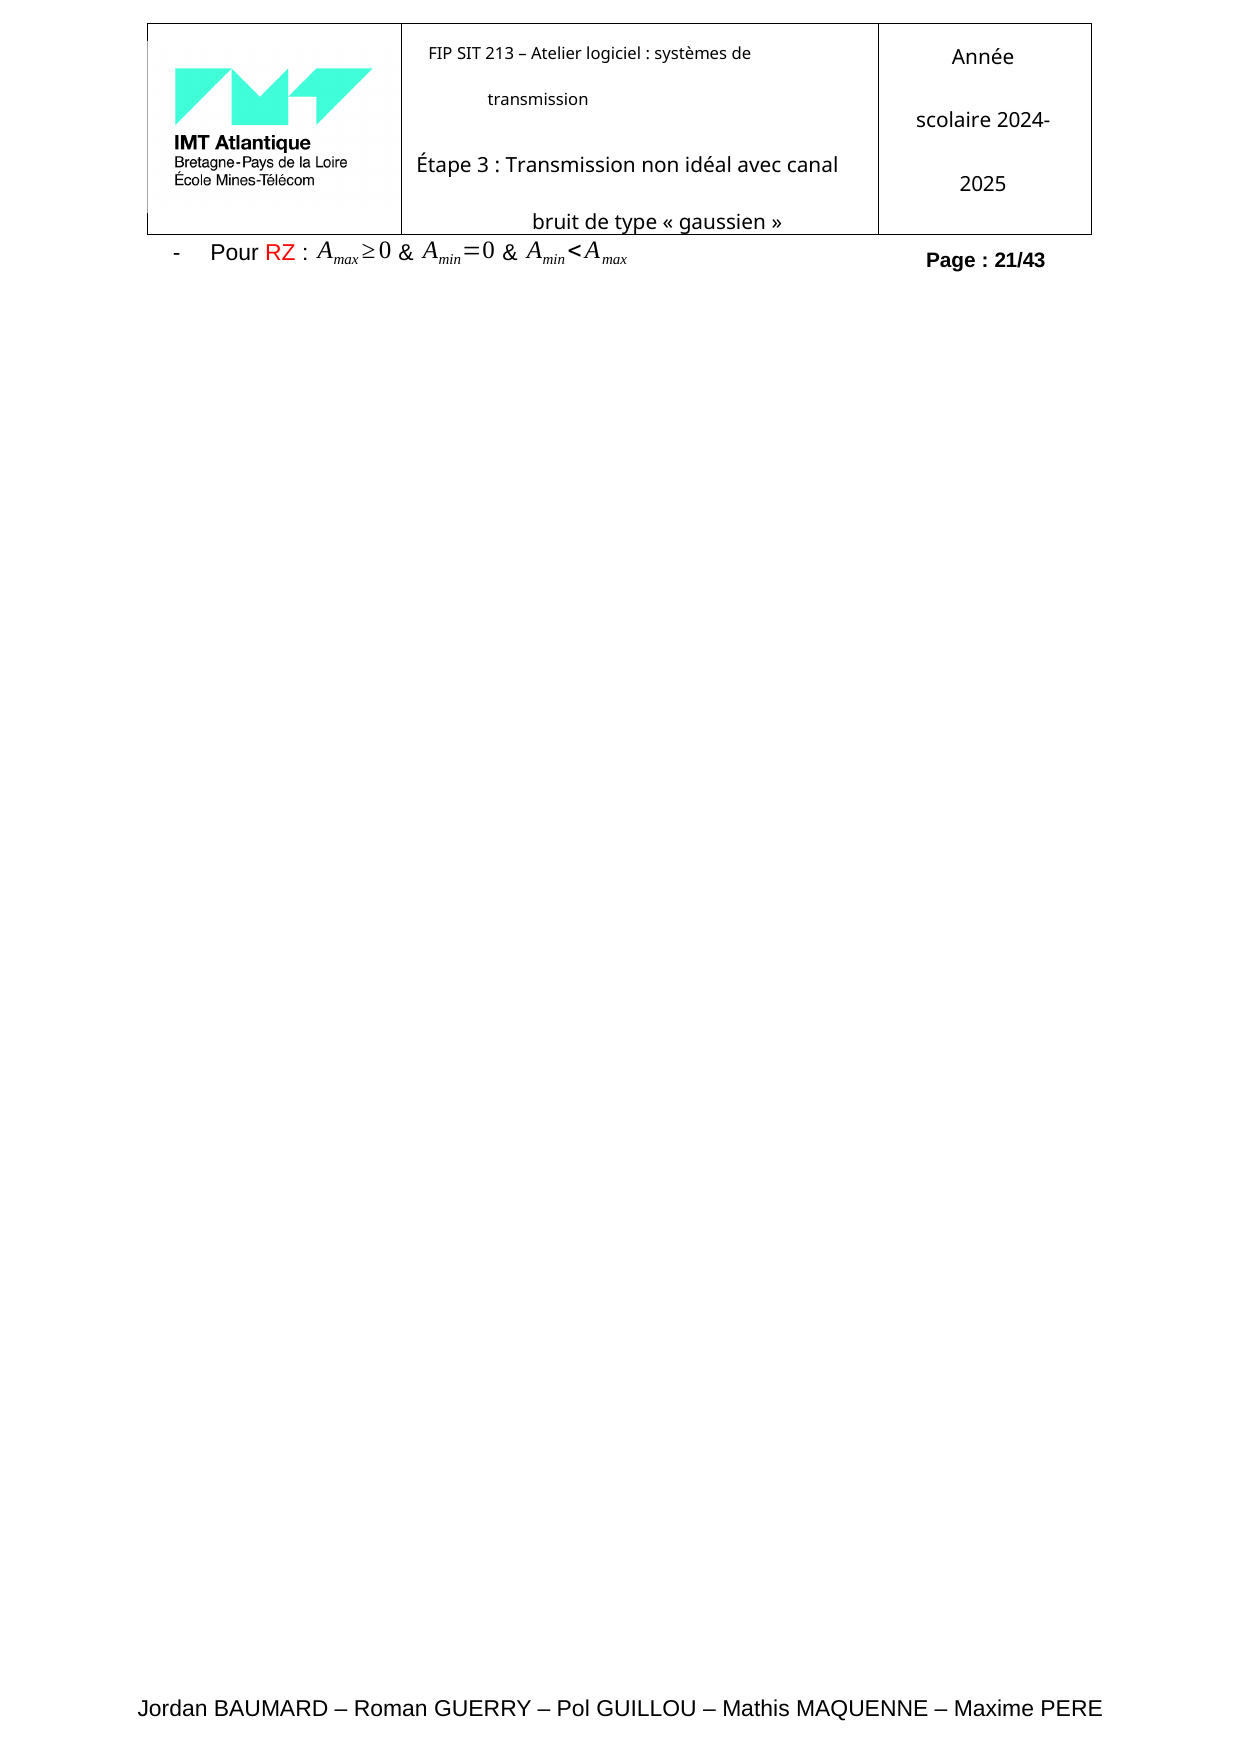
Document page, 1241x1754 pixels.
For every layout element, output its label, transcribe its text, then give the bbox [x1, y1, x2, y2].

picture [147, 41, 401, 213]
list Pour RZ : & & [173, 236, 1105, 268]
